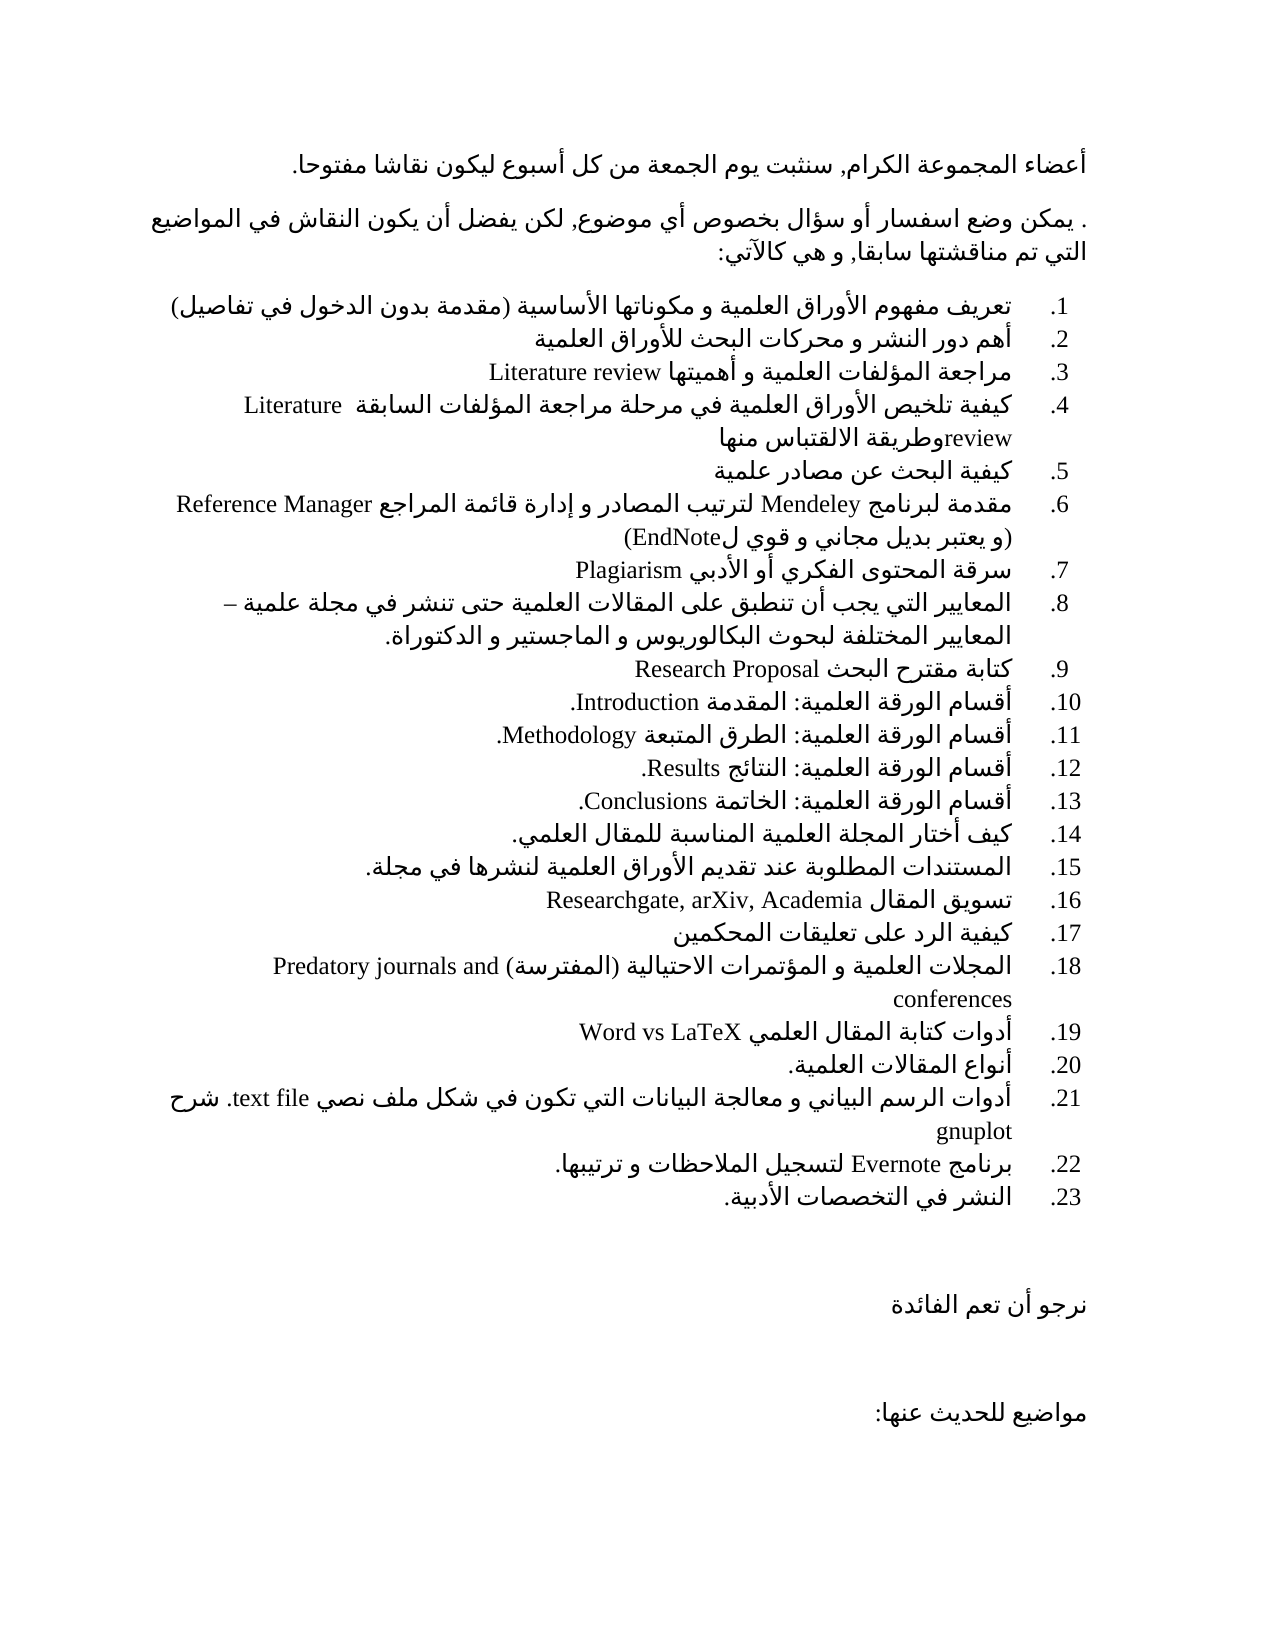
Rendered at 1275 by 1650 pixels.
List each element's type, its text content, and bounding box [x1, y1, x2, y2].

list أنواع المقالات العلمية. [150, 1050, 1050, 1079]
list كيفية البحث عن مصادر علمية [150, 456, 1050, 484]
text . يمكن وضع اسفسار أو سؤال بخصوص أي موضوع, لكن يفضل أن يكون النقاش في المواضيع التي تم مناقشتها سابقا, و هي كالآتي: [150, 204, 1087, 266]
list أقسام الورقة العلمية: الطرق المتبعة Methodology. [150, 720, 1050, 749]
list أدوات كتابة المقال العلمي Word vs LaTeX [150, 1017, 1050, 1046]
list أقسام الورقة العلمية: المقدمة Introduction. [150, 687, 1050, 716]
list سرقة المحتوى الفكري أو الأدبي Plagiarism [150, 555, 1050, 584]
list المجلات العلمية و المؤتمرات الاحتيالية (المفترسة) Predatory journals and conferences [150, 951, 1050, 1013]
list تعريف مفهوم الأوراق العلمية و مكوناتها الأساسية (مقدمة بدون الدخول في تفاصيل) [150, 291, 1050, 319]
text نرجو أن تعم الفائدة [150, 1290, 1087, 1319]
list كتابة مقترح البحث Research Proposal [150, 654, 1050, 683]
list المستندات المطلوبة عند تقديم الأوراق العلمية لنشرها في مجلة. [150, 852, 1050, 881]
list مقدمة لبرنامج Mendeley لترتيب المصادر و إدارة قائمة المراجع Reference Manager (و يعتبر بديل مجاني و قوي لEndNote) [150, 489, 1050, 551]
list كيفية تلخيص الأوراق العلمية في مرحلة مراجعة المؤلفات السابقة Literature reviewوطريقة الالقتباس منها [150, 390, 1050, 452]
list المعايير التي يجب أن تنطبق على المقالات العلمية حتى تنشر في مجلة علمية – المعايير المختلفة لبحوث البكالوريوس و الماجستير و الدكتوراة. [150, 588, 1050, 650]
list أهم دور النشر و محركات البحث للأوراق العلمية [150, 324, 1050, 352]
text مواضيع للحديث عنها: [150, 1398, 1087, 1426]
list تسويق المقال Researchgate, arXiv, Academia [150, 885, 1050, 914]
list أدوات الرسم البياني و معالجة البيانات التي تكون في شكل ملف نصي text file. شرح gnuplot [150, 1083, 1050, 1145]
list كيف أختار المجلة العلمية المناسبة للمقال العلمي. [150, 819, 1050, 848]
text أعضاء المجموعة الكرام, سنثبت يوم الجمعة من كل أسبوع ليكون نقاشا مفتوحا. [150, 150, 1087, 179]
list أقسام الورقة العلمية: الخاتمة Conclusions. [150, 786, 1050, 815]
list أقسام الورقة العلمية: النتائج Results. [150, 753, 1050, 782]
list مراجعة المؤلفات العلمية و أهميتها Literature review [150, 357, 1050, 386]
list كيفية الرد على تعليقات المحكمين [150, 918, 1050, 947]
list برنامج Evernote لتسجيل الملاحظات و ترتيبها. [150, 1149, 1050, 1178]
list النشر في التخصصات الأدبية. [150, 1182, 1050, 1211]
